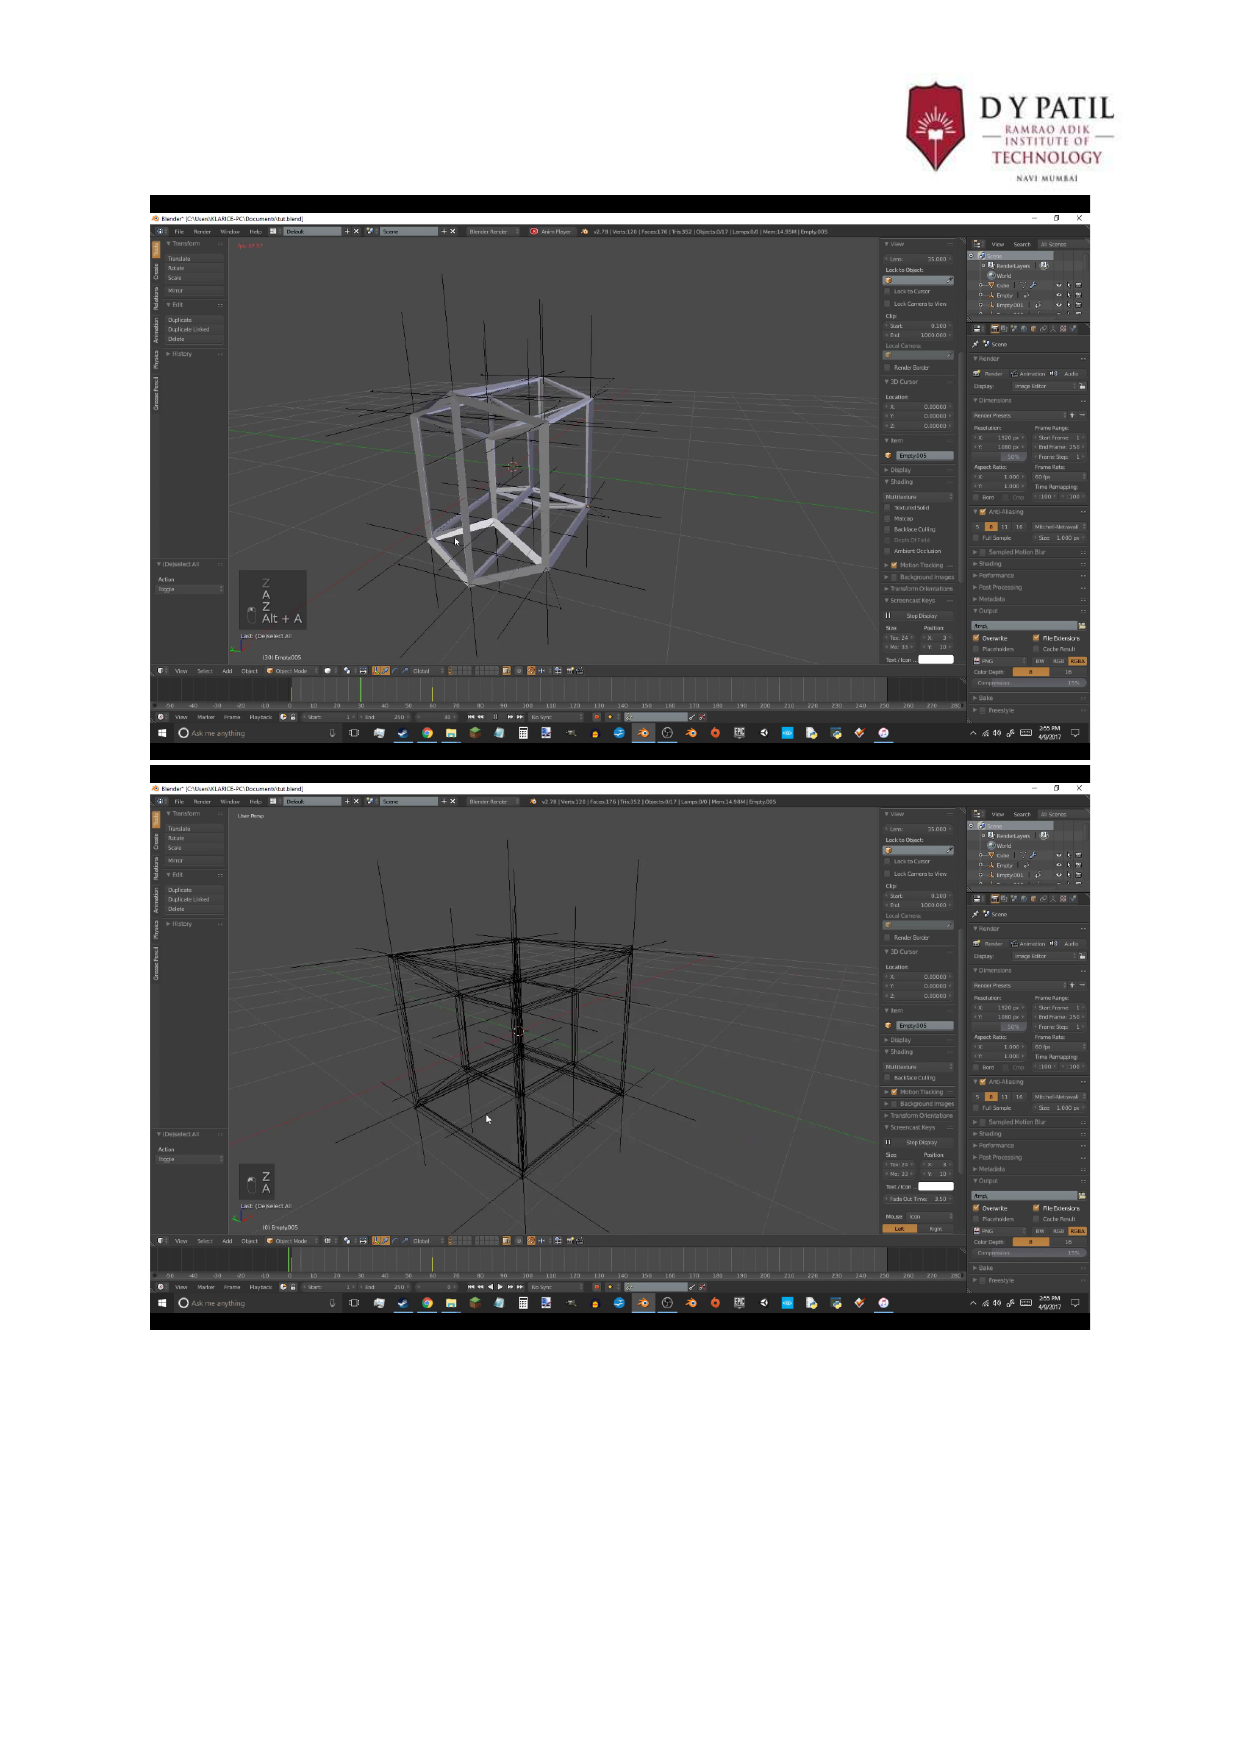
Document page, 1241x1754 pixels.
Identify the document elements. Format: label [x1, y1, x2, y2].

picture [150, 73, 1125, 760]
picture [150, 765, 1091, 1330]
